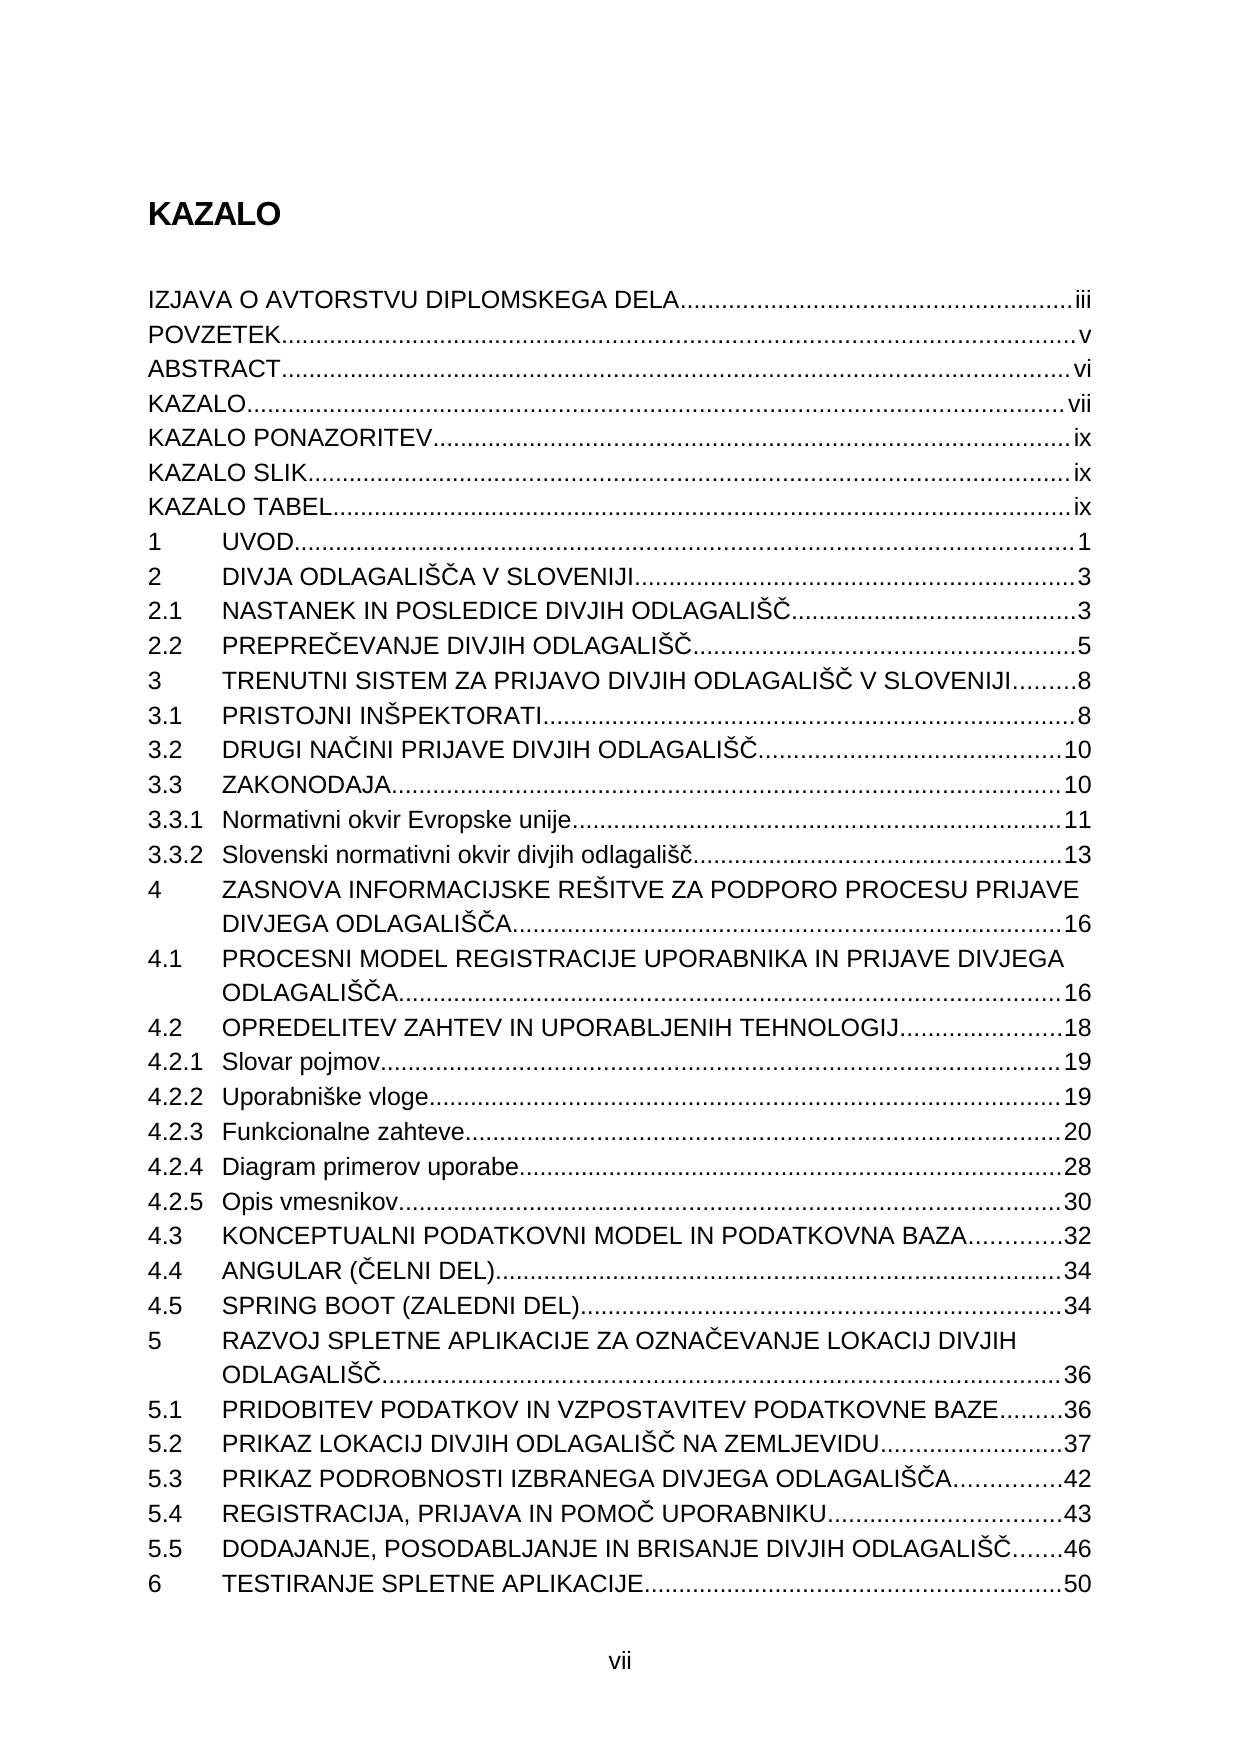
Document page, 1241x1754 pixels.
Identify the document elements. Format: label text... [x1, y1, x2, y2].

text 5.1 PRIDOBITEV PODATKOV IN VZPOSTAVITEV PODATKOVNE BAZE 36 [148, 1395, 1092, 1423]
text 5 RAZVOJ SPLETNE APLIKACIJE ZA OZNAČEVANJE LOKACIJ DIVJIH ODLAGALIŠČ 36 [148, 1326, 1092, 1389]
text KAZALO TABEL ix [148, 492, 1092, 521]
text 4.2.4 Diagram primerov uporabe 28 [148, 1152, 1092, 1181]
text 4.2.5 Opis vmesnikov 30 [148, 1187, 1092, 1215]
text 2 DIVJA ODLAGALIŠČA V SLOVENIJI 3 [148, 562, 1092, 590]
text POVZETEK v [148, 320, 1092, 349]
text 4.5 SPRING BOOT (ZALEDNI DEL) 34 [148, 1291, 1092, 1320]
text ABSTRACT vi [148, 354, 1092, 383]
text 4.4 ANGULAR (ČELNI DEL) 34 [148, 1256, 1092, 1285]
text 5.3 PRIKAZ PODROBNOSTI IZBRANEGA DIVJEGA ODLAGALIŠČA 42 [148, 1464, 1092, 1493]
text 5.4 REGISTRACIJA, PRIJAVA IN POMOČ UPORABNIKU 43 [148, 1499, 1092, 1528]
text 4.2.2 Uporabniške vloge 19 [148, 1082, 1092, 1111]
text 3 TRENUTNI SISTEM ZA PRIJAVO DIVJIH ODLAGALIŠČ V SLOVENIJI 8 [148, 666, 1092, 695]
text 4.1 PROCESNI MODEL REGISTRACIJE UPORABNIKA IN PRIJAVE DIVJEGA ODLAGALIŠČA 16 [148, 944, 1092, 1007]
text 5.5 DODAJANJE, POSODABLJANJE IN BRISANJE DIVJIH ODLAGALIŠČ 46 [148, 1534, 1092, 1563]
text 4 ZASNOVA INFORMACIJSKE REŠITVE ZA PODPORO PROCESU PRIJAVE DIVJEGA ODLAGALIŠČA 16 [148, 875, 1092, 938]
text 4.3 KONCEPTUALNI PODATKOVNI MODEL IN PODATKOVNA BAZA 32 [148, 1221, 1092, 1250]
text 4.2 OPREDELITEV ZAHTEV IN UPORABLJENIH TEHNOLOGIJ 18 [148, 1013, 1092, 1041]
text 2.1 NASTANEK IN POSLEDICE DIVJIH ODLAGALIŠČ 3 [148, 596, 1092, 625]
text 3.3.1 Normativni okvir Evropske unije 11 [148, 805, 1092, 834]
text 6 TESTIRANJE SPLETNE APLIKACIJE 50 [148, 1569, 1092, 1597]
text 5.2 PRIKAZ LOKACIJ DIVJIH ODLAGALIŠČ NA ZEMLJEVIDU 37 [148, 1429, 1092, 1458]
text 3.3.2 Slovenski normativni okvir divjih odlagališč 13 [148, 840, 1092, 869]
text KAZALO PONAZORITEV ix [148, 423, 1092, 452]
text KAZALO SLIK ix [148, 458, 1092, 487]
text 3.2 DRUGI NAČINI PRIJAVE DIVJIH ODLAGALIŠČ 10 [148, 736, 1092, 764]
text 3.1 PRISTOJNI INŠPEKTORATI 8 [148, 701, 1092, 729]
text KAZALO vii [148, 389, 1092, 418]
text 4.2.3 Funkcionalne zahteve 20 [148, 1117, 1092, 1146]
text 2.2 PREPREČEVANJE DIVJIH ODLAGALIŠČ 5 [148, 631, 1092, 660]
text 1 UVOD 1 [148, 527, 1092, 556]
text IZJAVA O AVTORSTVU DIPLOMSKEGA DELA iii [148, 285, 1092, 314]
text KAZALO [148, 193, 1092, 232]
text 3.3 ZAKONODAJA 10 [148, 770, 1092, 799]
text 4.2.1 Slovar pojmov 19 [148, 1047, 1092, 1076]
